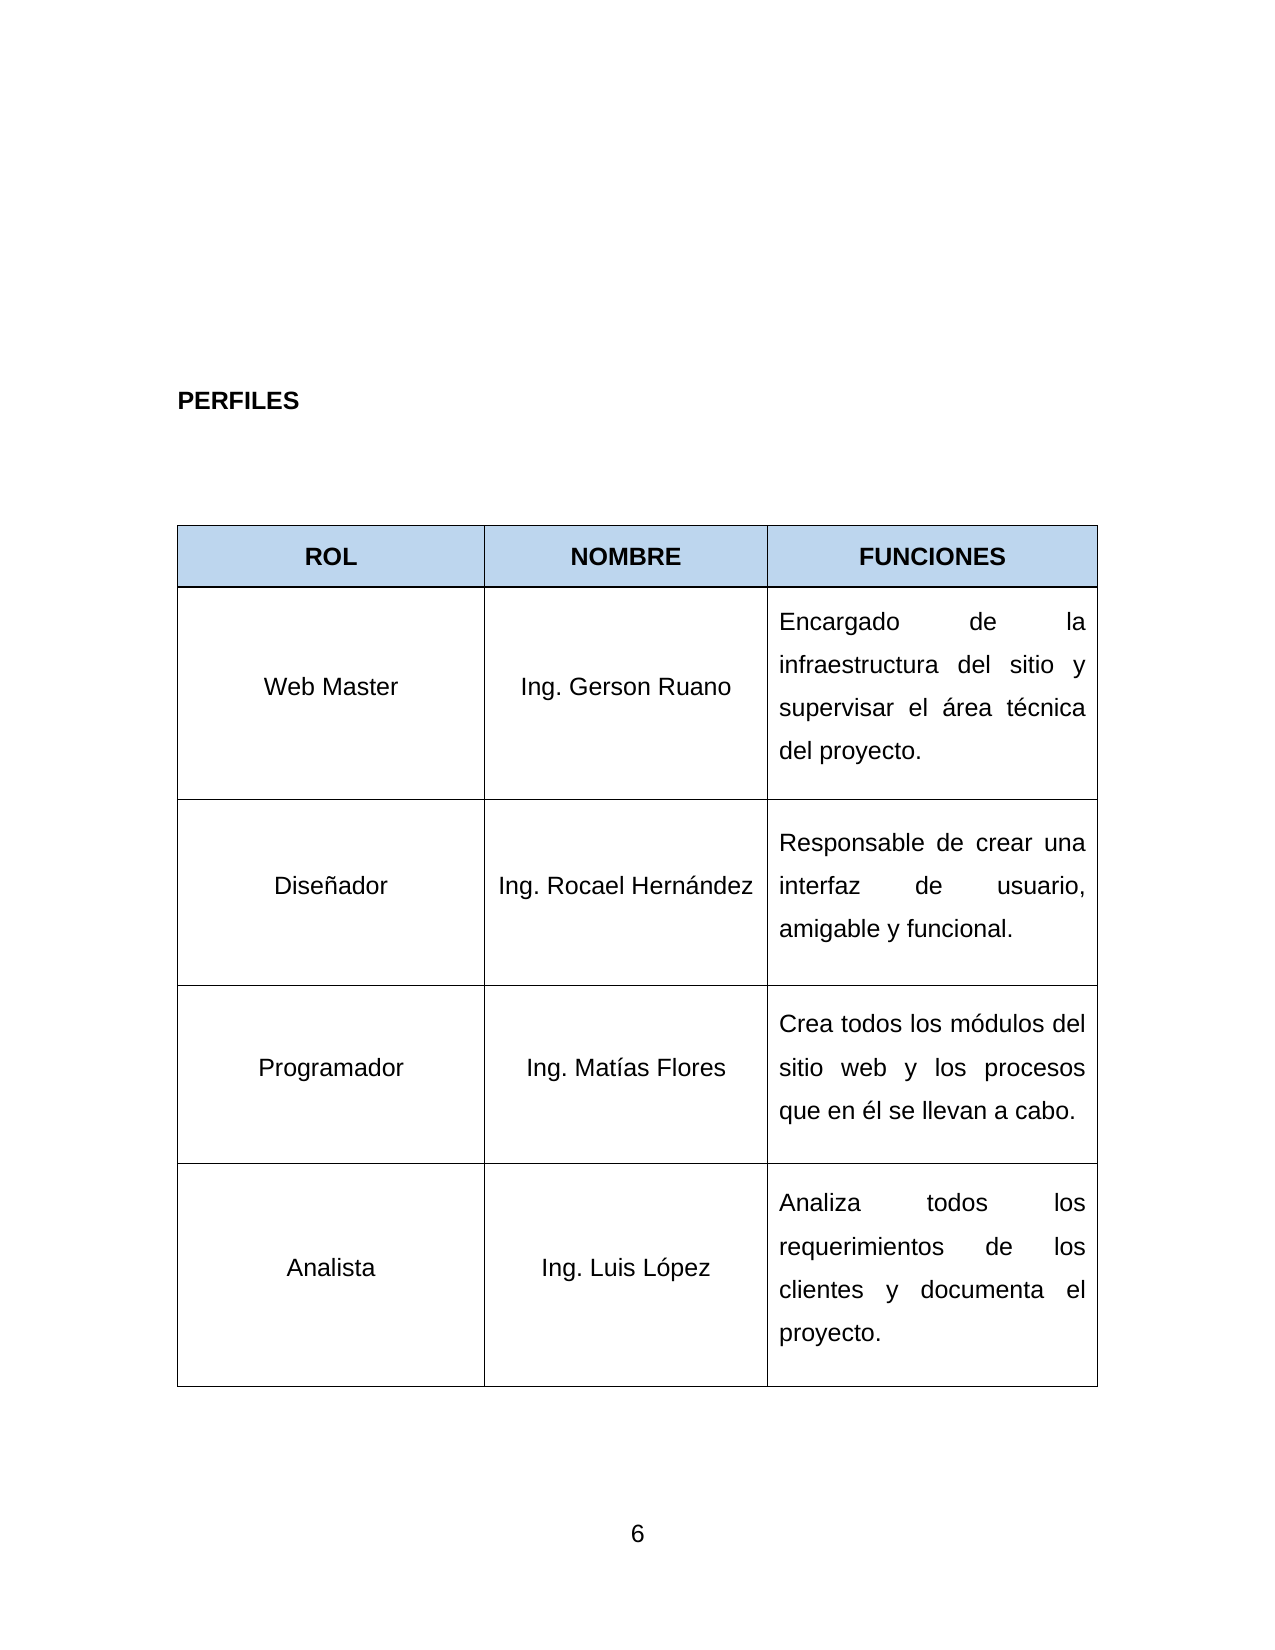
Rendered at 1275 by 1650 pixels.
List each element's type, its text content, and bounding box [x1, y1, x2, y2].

table_cell Ing. Gerson Ruano [485, 588, 767, 799]
subtitle PERFILES [177, 386, 1098, 415]
table_header ROL [178, 526, 484, 586]
table_cell Ing. Luis López [485, 1164, 767, 1386]
table_header NOMBRE [485, 526, 767, 586]
table_cell Programador [178, 986, 484, 1162]
table_cell Ing. Matías Flores [485, 986, 767, 1162]
table_cell Analiza todos los requerimientos de los clientes y documenta el proyecto. [768, 1164, 1097, 1386]
table_cell Diseñador [178, 800, 484, 985]
table_cell Web Master [178, 588, 484, 799]
table_header FUNCIONES [768, 526, 1097, 586]
table_cell Crea todos los módulos del sitio web y los procesos que en él se llevan a cabo. [768, 986, 1097, 1162]
table_cell Responsable de crear una interfaz de usuario, amigable y funcional. [768, 800, 1097, 985]
table_cell Ing. Rocael Hernández [485, 800, 767, 985]
table_cell Encargado de la infraestructura del sitio y supervisar el área técnica del proyecto. [768, 588, 1097, 799]
table_cell Analista [178, 1164, 484, 1386]
